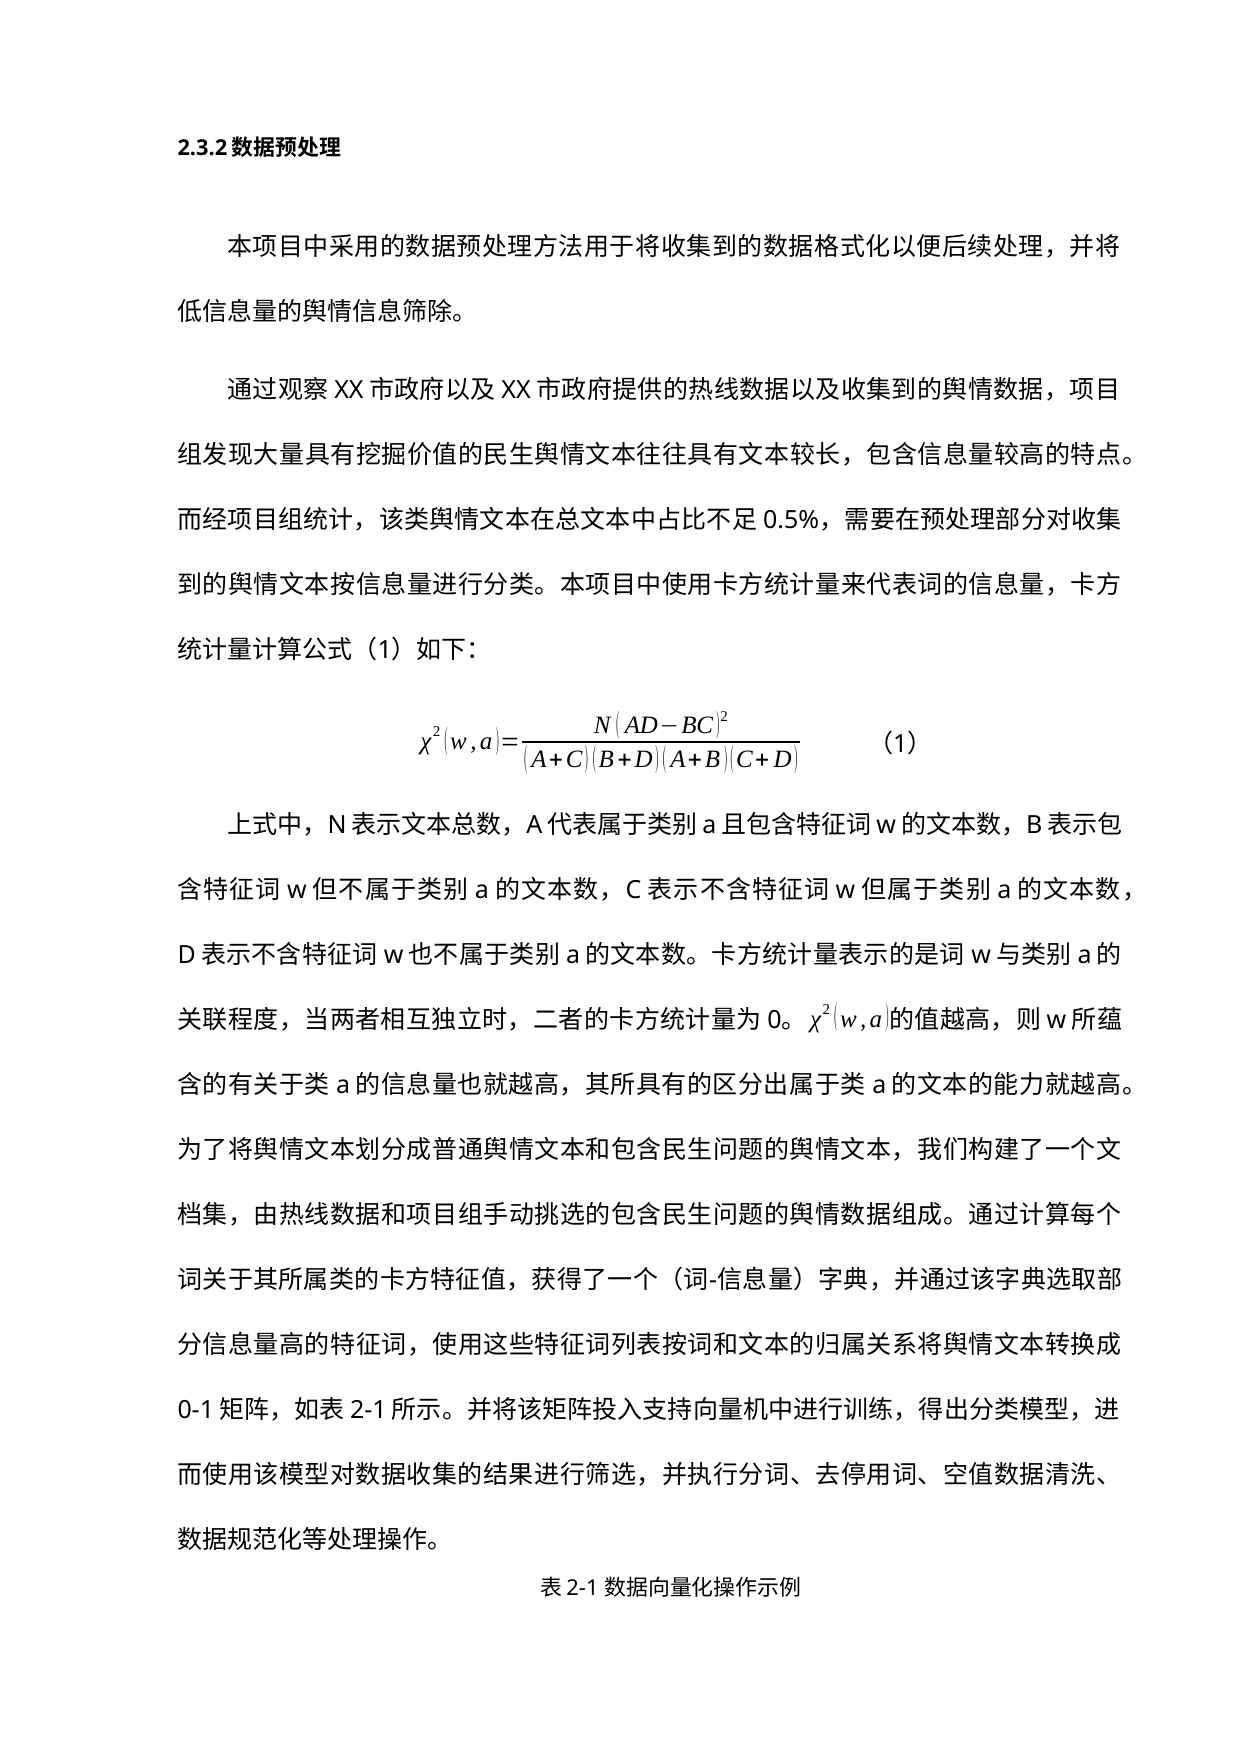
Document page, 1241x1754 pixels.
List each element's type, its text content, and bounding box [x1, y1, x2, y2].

text （1） [177, 692, 1122, 790]
text 上式中，N表示文本总数，A代表属于类别a且包含特征词w的文本数，B表示包含特征词w但不属于类别a的文本数，C表示不含特征词w但属于类别a的文本数，D表示不含特征词w也不属于类别a的文本数。卡方统计量表示的是词w与类别a的关联程度，当两者相互独立时，二者的卡方统计量为0。的值越高，则w所蕴含的有关于类a的信息量也就越高，其所具有的区分出属于类a的文本的能力就越高。为了将舆情文本划分成普通舆情文本和包含民生问题的舆情文本，我们构建了一个文档集，由热线数据和项目组手动挑选的包含民生问题的舆情数据组成。通过计算每个词关于其所属类的卡方特征值，获得了一个（词-信息量）字典，并通过该字典选取部分信息量高的特征词，使用这些特征词列表按词和文本的归属关系将舆情文本转换成0-1矩阵，如表2-1所示。并将该矩阵投入支持向量机中进行训练，得出分类模型，进而使用该模型对数据收集的结果进行筛选，并执行分词、去停用词、空值数据清洗、数据规范化等处理操作。 [177, 790, 1122, 1570]
text 通过观察XX市政府以及XX市政府提供的热线数据以及收集到的舆情数据，项目组发现大量具有挖掘价值的民生舆情文本往往具有文本较长，包含信息量较高的特点。而经项目组统计，该类舆情文本在总文本中占比不足0.5%，需要在预处理部分对收集到的舆情文本按信息量进行分类。本项目中使用卡方统计量来代表词的信息量，卡方统计量计算公式（1）如下： [177, 355, 1122, 680]
subtitle 2.3.2数据预处理 [177, 129, 1122, 162]
text 表2-1 数据向量化操作示例 [177, 1570, 1122, 1602]
text 本项目中采用的数据预处理方法用于将收集到的数据格式化以便后续处理，并将低信息量的舆情信息筛除。 [177, 212, 1122, 342]
